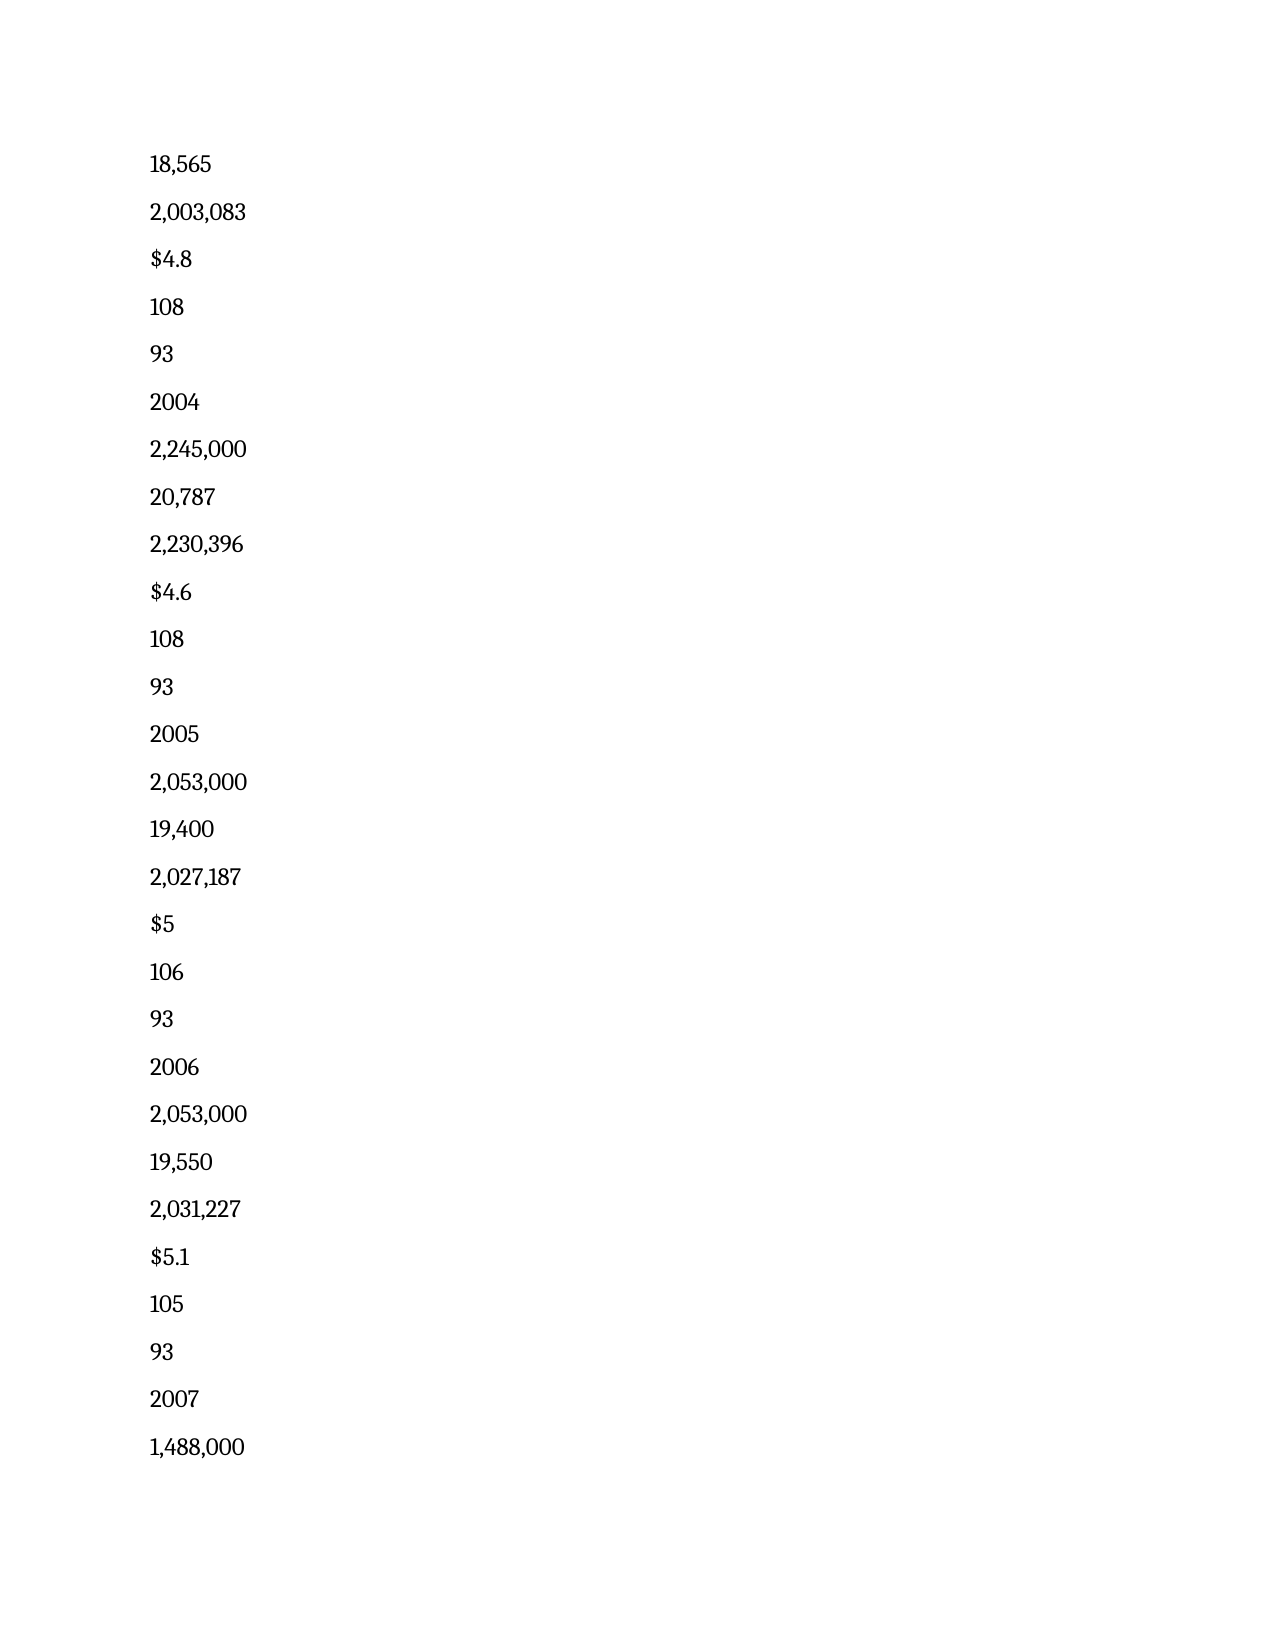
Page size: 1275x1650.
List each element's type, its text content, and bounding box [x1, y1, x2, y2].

text 2,027,187 [150, 862, 1125, 891]
text 93 [150, 672, 1125, 701]
text $5.1 [150, 1242, 1125, 1271]
text 2004 [150, 387, 1125, 416]
text 18,565 [150, 150, 1125, 179]
text 2005 [150, 720, 1125, 749]
text 2,053,000 [150, 767, 1125, 796]
text 106 [150, 957, 1125, 986]
text 2006 [150, 1052, 1125, 1081]
text 19,550 [150, 1147, 1125, 1176]
text $5 [150, 910, 1125, 939]
text $4.6 [150, 577, 1125, 606]
text 1,488,000 [150, 1432, 1125, 1461]
text 19,400 [150, 815, 1125, 844]
text 108 [150, 292, 1125, 321]
text 2,031,227 [150, 1195, 1125, 1224]
text 108 [150, 625, 1125, 654]
text 93 [150, 1337, 1125, 1366]
text 2,230,396 [150, 530, 1125, 559]
text 93 [150, 340, 1125, 369]
text 2,245,000 [150, 435, 1125, 464]
text 2,053,000 [150, 1100, 1125, 1129]
text 20,787 [150, 482, 1125, 511]
text 93 [150, 1005, 1125, 1034]
text 2007 [150, 1385, 1125, 1414]
text 2,003,083 [150, 197, 1125, 226]
text 105 [150, 1290, 1125, 1319]
text $4.8 [150, 245, 1125, 274]
